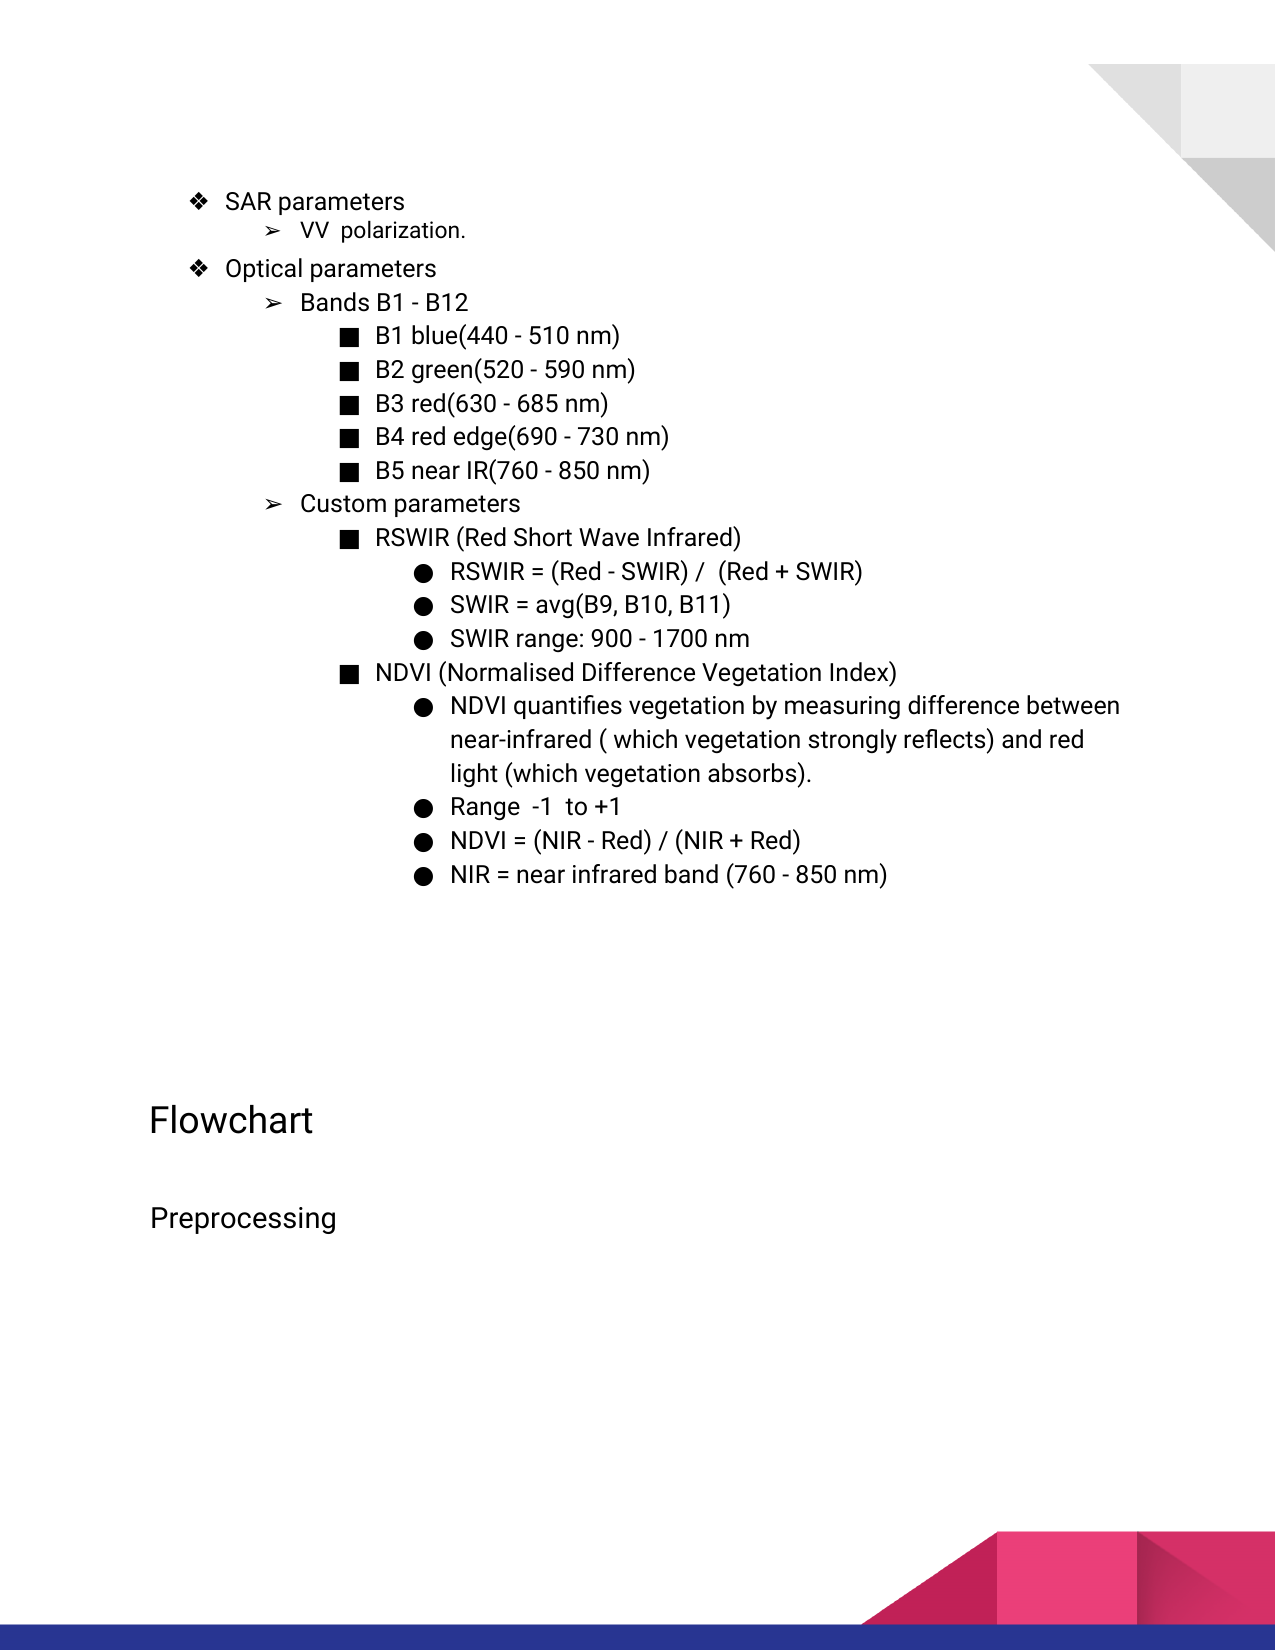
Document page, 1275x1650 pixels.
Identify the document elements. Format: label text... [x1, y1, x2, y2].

list Bands B1 - B12 [262, 288, 1125, 317]
list NDVI = (NIR - Red) / (NIR + Red) [412, 826, 1125, 855]
list NIR = near infrared band (760 - 850 nm) [412, 860, 1125, 889]
list SWIR range: 900 - 1700 nm [412, 624, 1125, 653]
list SWIR = avg(B9, B10, B11) [412, 591, 1125, 620]
list B2 green(520 - 590 nm) [337, 355, 1125, 384]
subtitle SAR parameters [187, 188, 1125, 217]
subtitle Flowchart [148, 1099, 1125, 1143]
list Custom parameters [262, 490, 1125, 519]
list Optical parameters [187, 254, 1125, 283]
list B1 blue(440 - 510 nm) [337, 321, 1125, 351]
list Range -1 to +1 [412, 792, 1125, 822]
list VV polarization. [262, 217, 1125, 244]
picture [0, 1530, 1275, 1650]
list B4 red edge(690 - 730 nm) [337, 422, 1125, 452]
text Preprocessing [150, 1201, 1125, 1235]
list RSWIR (Red Short Wave Infrared) [337, 523, 1125, 553]
list B5 near IR(760 - 850 nm) [337, 456, 1125, 485]
picture [1087, 64, 1275, 252]
list RSWIR = (Red - SWIR) / (Red + SWIR) [412, 557, 1125, 586]
list B3 red(630 - 685 nm) [337, 389, 1125, 418]
list NDVI quantifies vegetation by measuring difference between near-infrared ( which vegetation strongly reflects) and red light (which vegetation absorbs). [412, 692, 1125, 788]
list NDVI (Normalised Difference Vegetation Index) [337, 658, 1125, 687]
